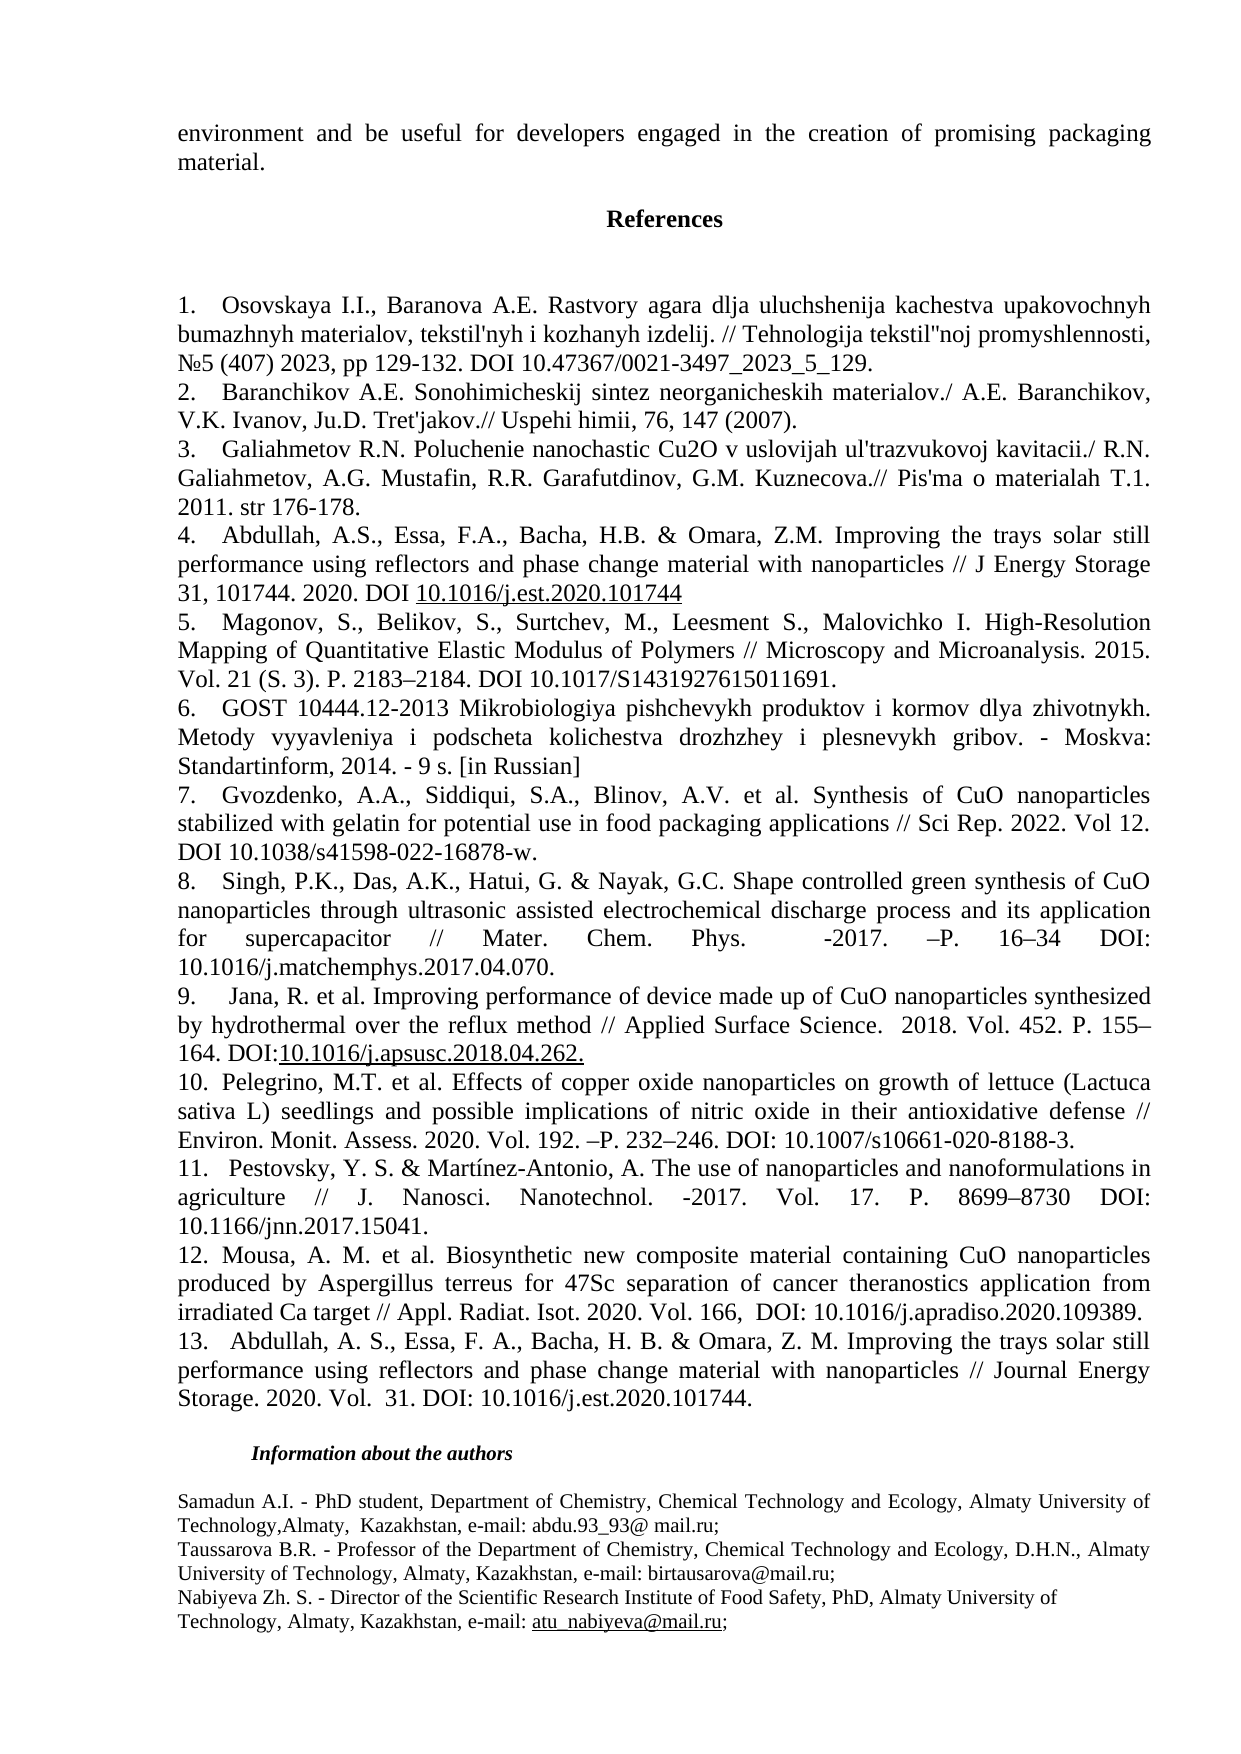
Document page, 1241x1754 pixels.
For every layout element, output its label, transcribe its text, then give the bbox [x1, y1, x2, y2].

list Mousa, A. M. et al. Biosynthetic new composite material containing CuO nanoparticles produced by Aspergillus terreus for 47Sc separation of cancer theranostics application from irradiated Ca target // Appl. Radiat. Isot. 2020. Vol. 166, DOI: 10.1016/j.apradiso.2020.109389. [177, 1240, 1152, 1326]
list Pelegrino, M.T. et al. Effects of copper oxide nanoparticles on growth of lettuce (Lactuca sativa L) seedlings and possible implications of nitric oxide in their antioxidative defense // Environ. Monit. Assess. 2020. Vol. 192. –P. 232–246. DOI: 10.1007/s10661-020-8188-3. [177, 1067, 1152, 1153]
text Information about the authors [177, 1441, 1152, 1465]
text Taussarova B.R. - Professor of the Department of Chemistry, Chemical Technology and Ecology, D.H.N., Almaty University of Technology, Almaty, Kazakhstan, е-mail: birtausarova@mail.ru; [177, 1537, 1152, 1585]
list Magonov, S., Belikov, S., Surtchev, M., Leesment S., Malovichko I. High-Resolution Mapping of Quantitative Elastic Modulus of Polymers // Microscopy and Microanalysis. 2015. Vol. 21 (S. 3). P. 2183–2184. DOI 10.1017/S1431927615011691. [177, 607, 1152, 693]
list Galiahmetov R.N. Poluchenie nanochastic Cu2O v uslovijah ul'trazvukovoj kavitacii./ R.N. Galiahmetov, A.G. Mustafin, R.R. Garafutdinov, G.M. Kuznecova.// Pis'ma o materialah T.1. 2011. str 176-178. [177, 434, 1152, 521]
list GOST 10444.12-2013 Mikrobiologiya pishchevykh produktov i kormov dlya zhivotnykh. Metody vyyavleniya i podscheta kolichestva drozhzhey i plesnevykh gribov. - Moskva: Standartinform, 2014. - 9 s. [in Russian] [177, 693, 1152, 780]
text Samadun A.I. - PhD student, Department of Chemistry, Chemical Technology and Ecology, Almaty University of Technology,Almaty, Kazakhstan, е-mail: abdu.93_93@ mail.ru; [177, 1489, 1152, 1537]
list Jana, R. et al. Improving performance of device made up of CuO nanoparticles synthesized by hydrothermal over the reflux method // Applied Surface Science. 2018. Vol. 452. P. 155–164. DOI:10.1016/j.apsusc.2018.04.262. [177, 981, 1152, 1067]
text References [177, 204, 1152, 233]
list Osovskaya I.I., Baranova A.E. Rastvory agara dlja uluchshenija kachestva upakovochnyh bumazhnyh materialov, tekstil'nyh i kozhanyh izdelij. // Tehnologija tekstil''noj promyshlennosti, №5 (407) 2023, pp 129-132. DOI 10.47367/0021-3497_2023_5_129. [177, 291, 1152, 377]
list Abdullah, A.S., Essa, F.A., Bacha, H.B. & Omara, Z.M. Improving the trays solar still performance using reflectors and phase change material with nanoparticles // J Energy Storage 31, 101744. 2020. DOI 10.1016/j.est.2020.101744 [177, 521, 1152, 607]
list Gvozdenko, A.A., Siddiqui, S.A., Blinov, A.V. et al. Synthesis of CuO nanoparticles stabilized with gelatin for potential use in food packaging applications // Sci Rep. 2022. Vol 12. DOI 10.1038/s41598-022-16878-w. [177, 780, 1152, 866]
list Abdullah, A. S., Essa, F. A., Bacha, H. B. & Omara, Z. M. Improving the trays solar still performance using reflectors and phase change material with nanoparticles // Journal Energy Storage. 2020. Vol. 31. DOI: 10.1016/j.est.2020.101744. [177, 1326, 1152, 1412]
list Baranchikov A.E. Sonohimicheskij sintez neorganicheskih materialov./ A.E. Baranchikov, V.K. Ivanov, Ju.D. Tret'jakov.// Uspehi himii, 76, 147 (2007). [177, 377, 1152, 434]
text Nabiyeva Zh. S. - Director of the Scientific Research Institute of Food Safety, PhD, Almaty University of Technology, Almaty, Kazakhstan, е-mail: atu_nabiyeva@mail.ru; [177, 1585, 1152, 1633]
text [177, 118, 1152, 176]
list Pestovsky, Y. S. & Martínez-Antonio, A. The use of nanoparticles and nanoformulations in agriculture // J. Nanosci. Nanotechnol. -2017. Vol. 17. P. 8699–8730 DOI: 10.1166/jnn.2017.15041. [177, 1153, 1152, 1240]
list Singh, P.K., Das, A.K., Hatui, G. & Nayak, G.C. Shape controlled green synthesis of CuO nanoparticles through ultrasonic assisted electrochemical discharge process and its application for supercapacitor // Mater. Chem. Phys. -2017. –P. 16–34 DOI: 10.1016/j.matchemphys.2017.04.070. [177, 866, 1152, 981]
